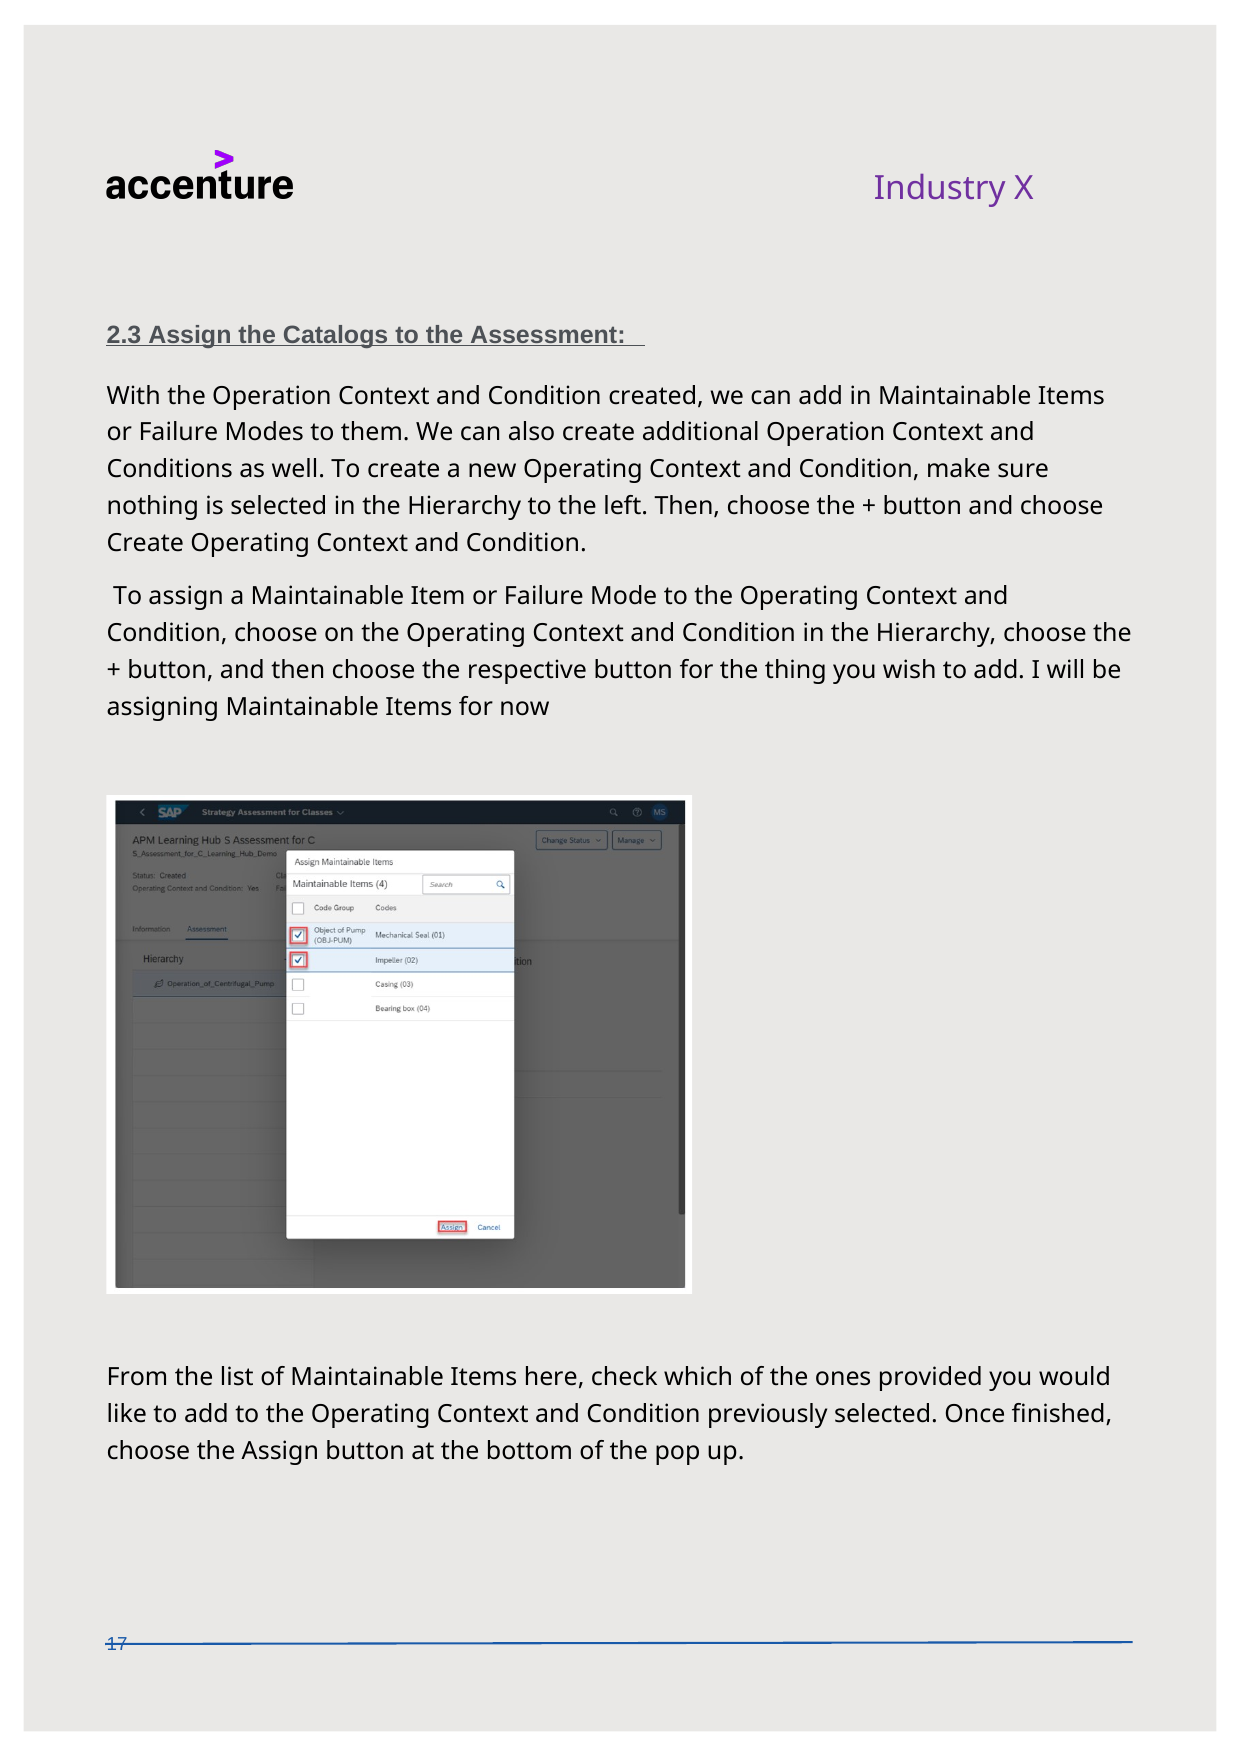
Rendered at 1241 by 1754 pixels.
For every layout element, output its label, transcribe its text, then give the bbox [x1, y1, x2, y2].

text From the list of Maintainable Items here, check which of the ones provided you would like to add to the Operating Context and Condition previously selected. Once finished, choose the Assign button at the bottom of the pop up. [106, 1359, 1134, 1466]
text With the Operation Context and Condition created, we can add in Maintainable Items or Failure Modes to them. We can also create additional Operation Context and Conditions as well. To create a new Operating Context and Condition, make sure nothing is selected in the Hierarchy to the left. Then, choose the + button and choose Create Operating Context and Condition. [106, 377, 1134, 558]
subtitle 2.3 Assign the Catalogs to the Assessment: [106, 320, 1134, 348]
picture [106, 795, 693, 1294]
picture [106, 150, 293, 199]
text To assign a Maintainable Item or Failure Mode to the Operating Context and Condition, choose on the Operating Context and Condition in the Hierarchy, choose the + button, and then choose the respective button for the thing you wish to add. I will be assigning Maintainable Items for now [106, 578, 1134, 722]
